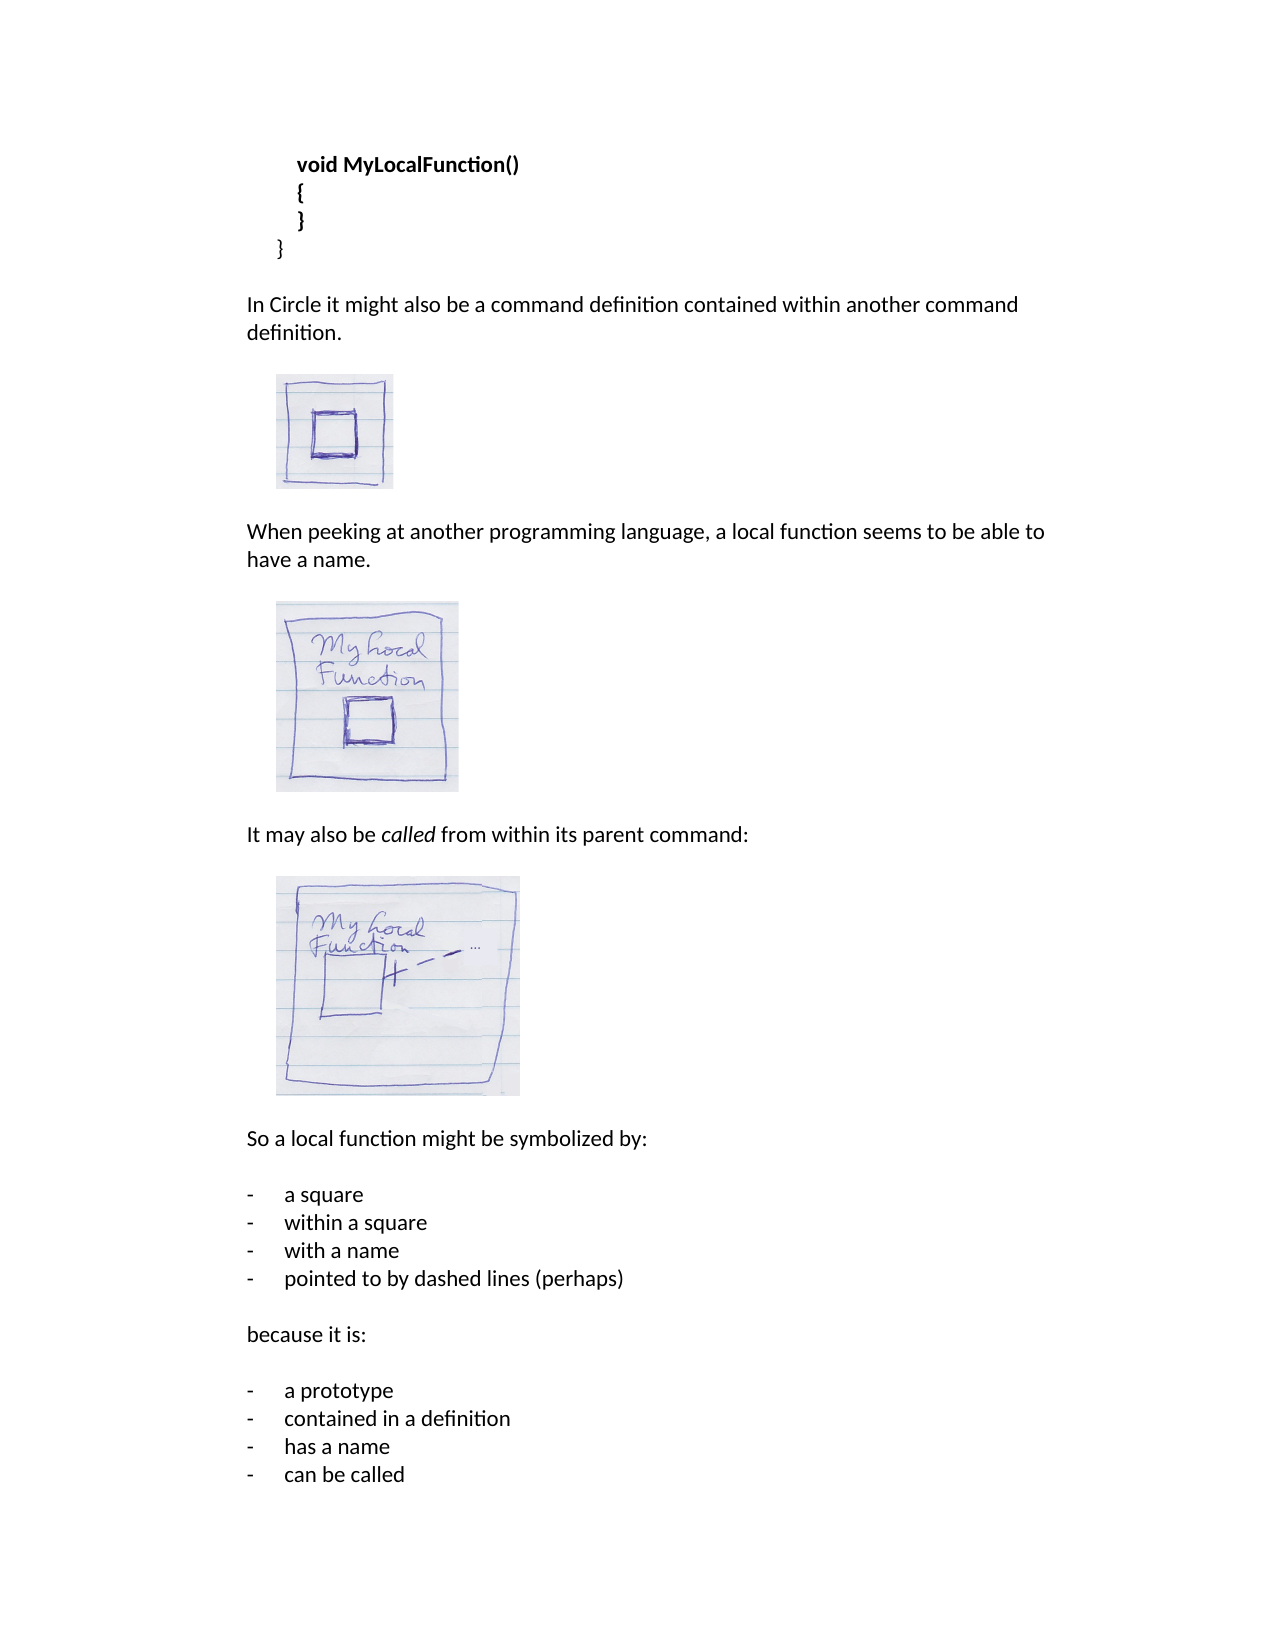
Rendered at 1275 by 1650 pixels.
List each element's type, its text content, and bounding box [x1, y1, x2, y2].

list a prototype [247, 1376, 1087, 1404]
text because it is: [247, 1320, 1087, 1348]
text } [276, 234, 1087, 262]
text { [276, 178, 1087, 206]
picture [276, 374, 394, 489]
text So a local function might be symbolized by: [247, 1124, 1087, 1152]
list a square [247, 1180, 1087, 1208]
text } [276, 206, 1087, 234]
list can be called [247, 1460, 1087, 1488]
text When peeking at another programming language, a local function seems to be able to have a name. [247, 517, 1087, 573]
picture [276, 876, 520, 1096]
list with a name [247, 1236, 1087, 1264]
text In Circle it might also be a command definition contained within another command definition. [247, 290, 1087, 346]
list within a square [247, 1208, 1087, 1236]
list contained in a definition [247, 1404, 1087, 1432]
text void MyLocalFunction() [276, 150, 1087, 178]
list has a name [247, 1432, 1087, 1460]
picture [276, 601, 459, 792]
list pointed to by dashed lines (perhaps) [247, 1264, 1087, 1292]
text It may also be called from within its parent command: [247, 820, 1087, 848]
